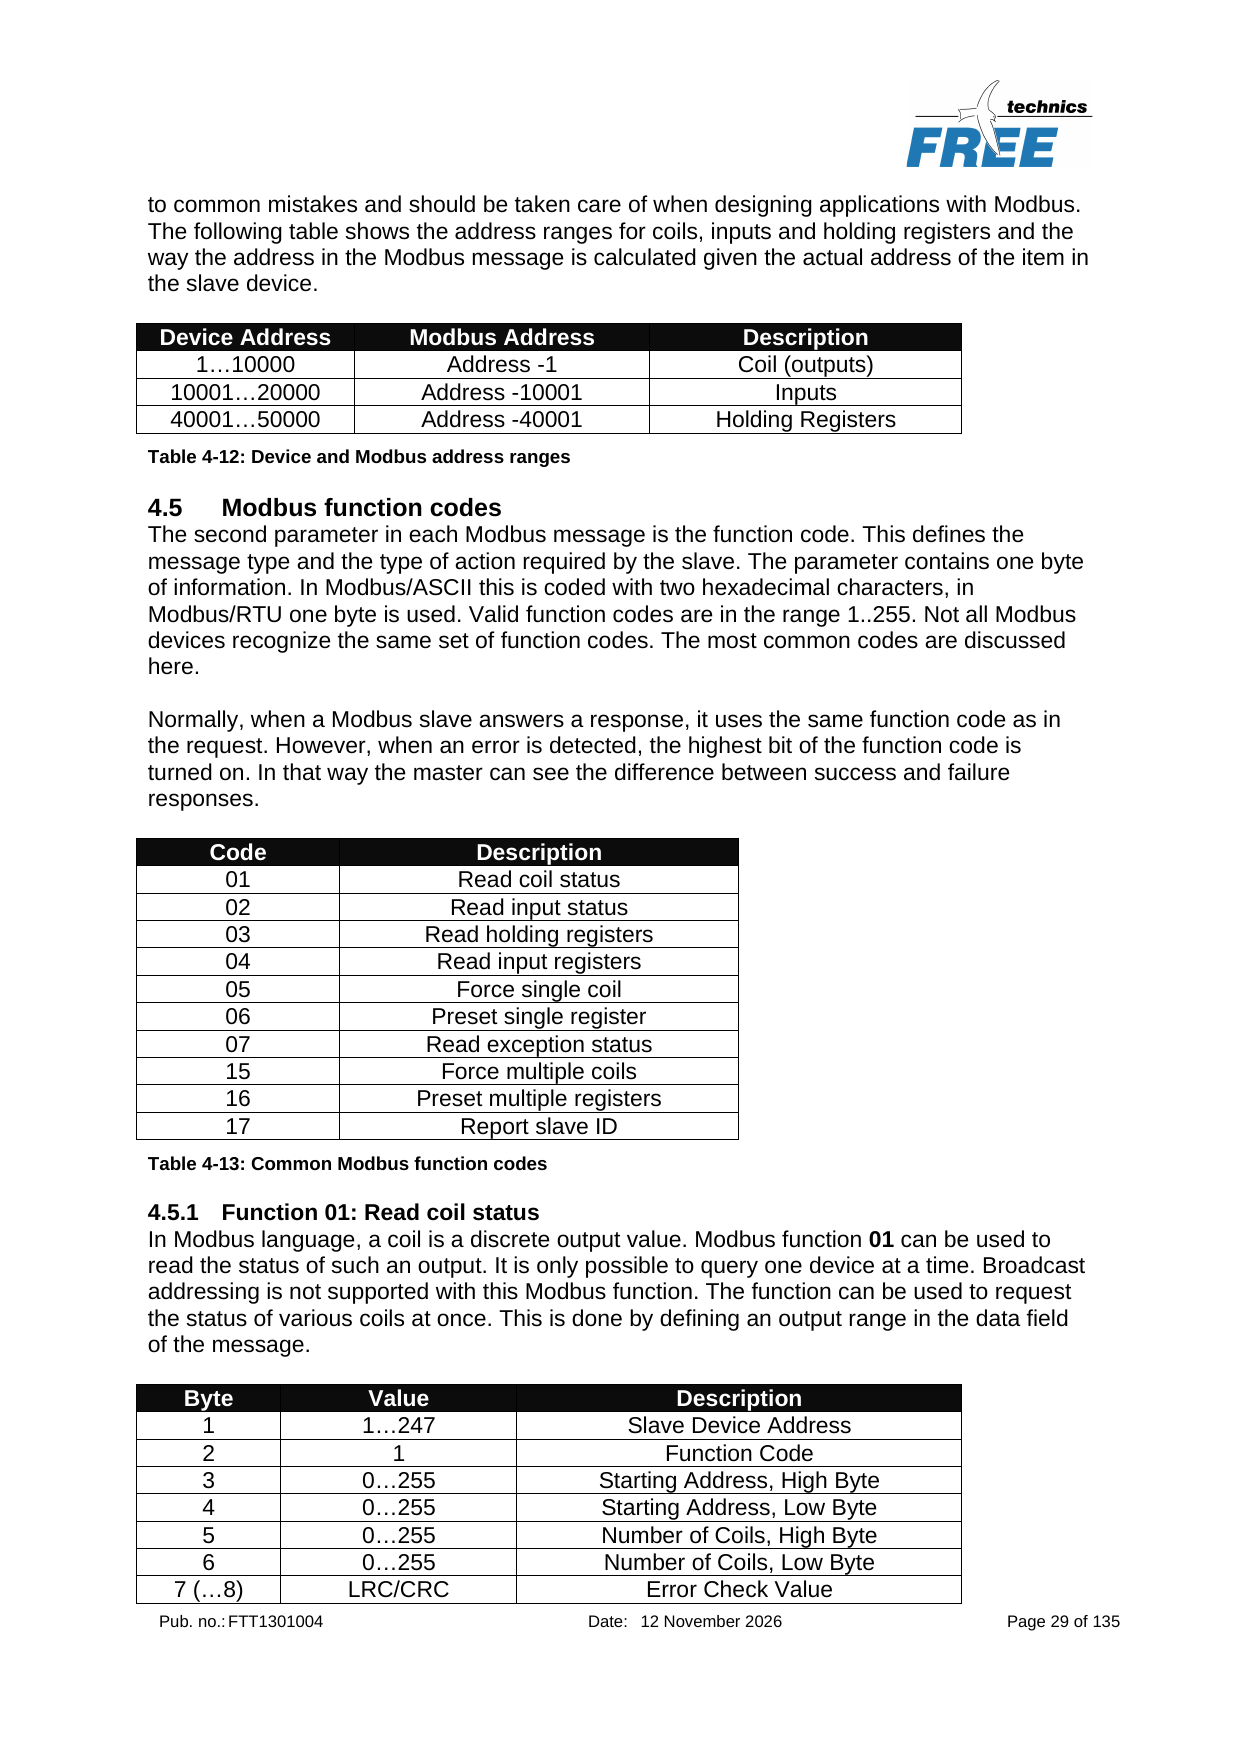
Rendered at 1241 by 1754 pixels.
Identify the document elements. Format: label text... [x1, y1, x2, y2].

table_cell Address -1 [355, 351, 649, 378]
table_cell Preset multiple registers [340, 1085, 738, 1112]
table_cell 0…255 [281, 1549, 516, 1575]
table_cell 2 [137, 1440, 280, 1466]
table_cell 0…255 [281, 1494, 516, 1521]
table_header Modbus Address [355, 324, 649, 350]
table_cell 3 [137, 1467, 280, 1493]
table_cell 0…255 [281, 1467, 516, 1493]
picture [906, 80, 1093, 167]
table_cell 17 [137, 1113, 339, 1139]
table_cell 16 [137, 1085, 339, 1112]
table_header Code [137, 839, 339, 865]
table_cell Coil (outputs) [650, 351, 961, 378]
table_cell Holding Registers [650, 406, 961, 433]
text Normally, when a Modbus slave answers a response, it uses the same function code as in the request. However, when an error is detected, the highest bit of the function code is turned on. In that way the master can see the difference between success and failure responses. [148, 706, 1093, 811]
table_cell Number of Coils, Low Byte [517, 1549, 961, 1575]
subtitle Function 01: Read coil status [148, 1199, 1093, 1226]
table_cell Force single coil [340, 976, 738, 1002]
table_cell 40001…50000 [137, 406, 354, 433]
table_header Description [340, 839, 738, 865]
table_cell 07 [137, 1031, 339, 1057]
table_cell Function Code [517, 1440, 961, 1466]
table_cell LRC/CRC [281, 1576, 516, 1603]
table_cell Address -40001 [355, 406, 649, 433]
table_cell Read exception status [340, 1031, 738, 1057]
table_header Description [650, 324, 961, 350]
text The second parameter in each Modbus message is the function code. This defines the message type and the type of action required by the slave. The parameter contains one byte of information. In Modbus/ASCII this is coded with two hexadecimal characters, in Modbus/RTU one byte is used. Valid function codes are in the range 1..255. Not all Modbus devices recognize the same set of function codes. The most common codes are discussed here. [148, 521, 1093, 679]
subtitle Modbus function codes [148, 493, 1093, 521]
table_cell 5 [137, 1522, 280, 1548]
table_cell 01 [137, 866, 339, 892]
table_cell Read input status [340, 894, 738, 920]
table_cell Read input registers [340, 948, 738, 975]
table_cell 1 [281, 1440, 516, 1466]
table_cell Read coil status [340, 866, 738, 892]
table_cell 06 [137, 1003, 339, 1029]
table_cell Slave Device Address [517, 1412, 961, 1438]
table_cell 02 [137, 894, 339, 920]
table_header Description [517, 1385, 961, 1411]
table_cell Error Check Value [517, 1576, 961, 1603]
table_header Value [281, 1385, 516, 1411]
table_header Byte [137, 1385, 280, 1411]
table_cell 03 [137, 921, 339, 947]
table_cell 10001…20000 [137, 379, 354, 405]
table_cell 0…255 [281, 1522, 516, 1548]
table_cell Number of Coils, High Byte [517, 1522, 961, 1548]
table_cell 1 [137, 1412, 280, 1438]
table_cell 05 [137, 976, 339, 1002]
table_header Device Address [137, 324, 354, 350]
table_cell Read holding registers [340, 921, 738, 947]
text In Modbus language, a coil is a discrete output value. Modbus function 01 can be used to read the status of such an output. It is only possible to query one device at a time. Broadcast addressing is not supported with this Modbus function. The function can be used to request the status of various coils at once. This is done by defining an output range in the data field of the message. [148, 1226, 1093, 1357]
table_cell 6 [137, 1549, 280, 1575]
table_cell Preset single register [340, 1003, 738, 1029]
table_cell Starting Address, High Byte [517, 1467, 961, 1493]
table_cell Address -10001 [355, 379, 649, 405]
table_cell 1…247 [281, 1412, 516, 1438]
table_cell Report slave ID [340, 1113, 738, 1139]
table_cell 04 [137, 948, 339, 975]
table_cell Starting Address, Low Byte [517, 1494, 961, 1521]
table_cell Force multiple coils [340, 1058, 738, 1084]
table_cell 1…10000 [137, 351, 354, 378]
table_cell Inputs [650, 379, 961, 405]
table_cell 15 [137, 1058, 339, 1084]
table_cell 7 (…8) [137, 1576, 280, 1603]
table_cell 4 [137, 1494, 280, 1521]
